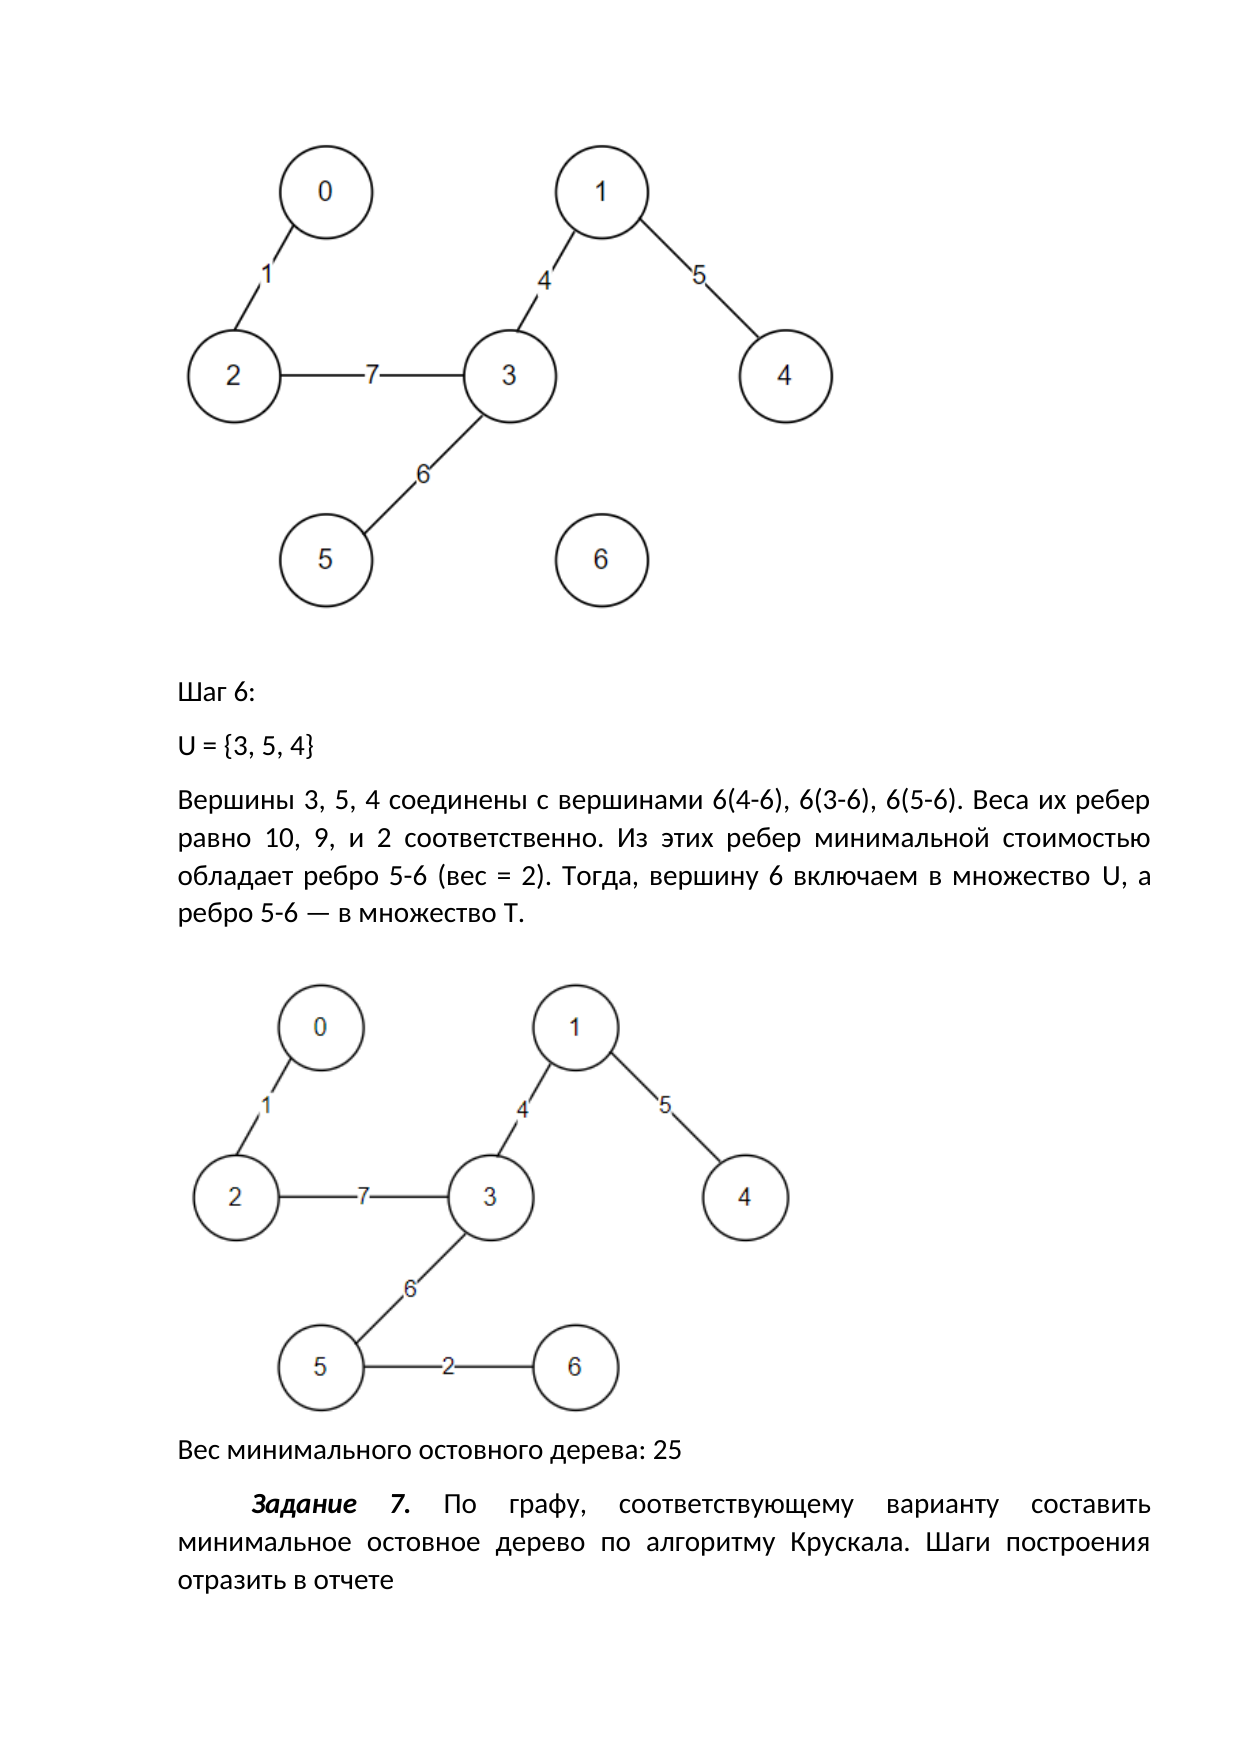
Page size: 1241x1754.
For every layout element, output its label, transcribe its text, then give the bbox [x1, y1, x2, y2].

text Вес минимального остовного дерева: 25 [177, 1431, 1152, 1467]
text U = {3, 5, 4} [177, 727, 1152, 763]
picture [177, 118, 896, 655]
text Задание 7. По графу, соответствующему варианту составить минимальное остовное дерево по алгоритму Крускала. Шаги построения отразить в отчете [177, 1485, 1152, 1596]
picture [177, 948, 799, 1413]
text Шаг 6: [177, 673, 1152, 708]
text Вершины 3, 5, 4 соединены с вершинами 6(4-6), 6(3-6), 6(5-6). Веса их ребер равно 10, 9, и 2 соответственно. Из этих ребер минимальной стоимостью обладает ребро 5-6 (вес = 2). Тогда, вершину 6 включаем в множество U, а ребро 5-6 — в множество T. [177, 781, 1152, 930]
